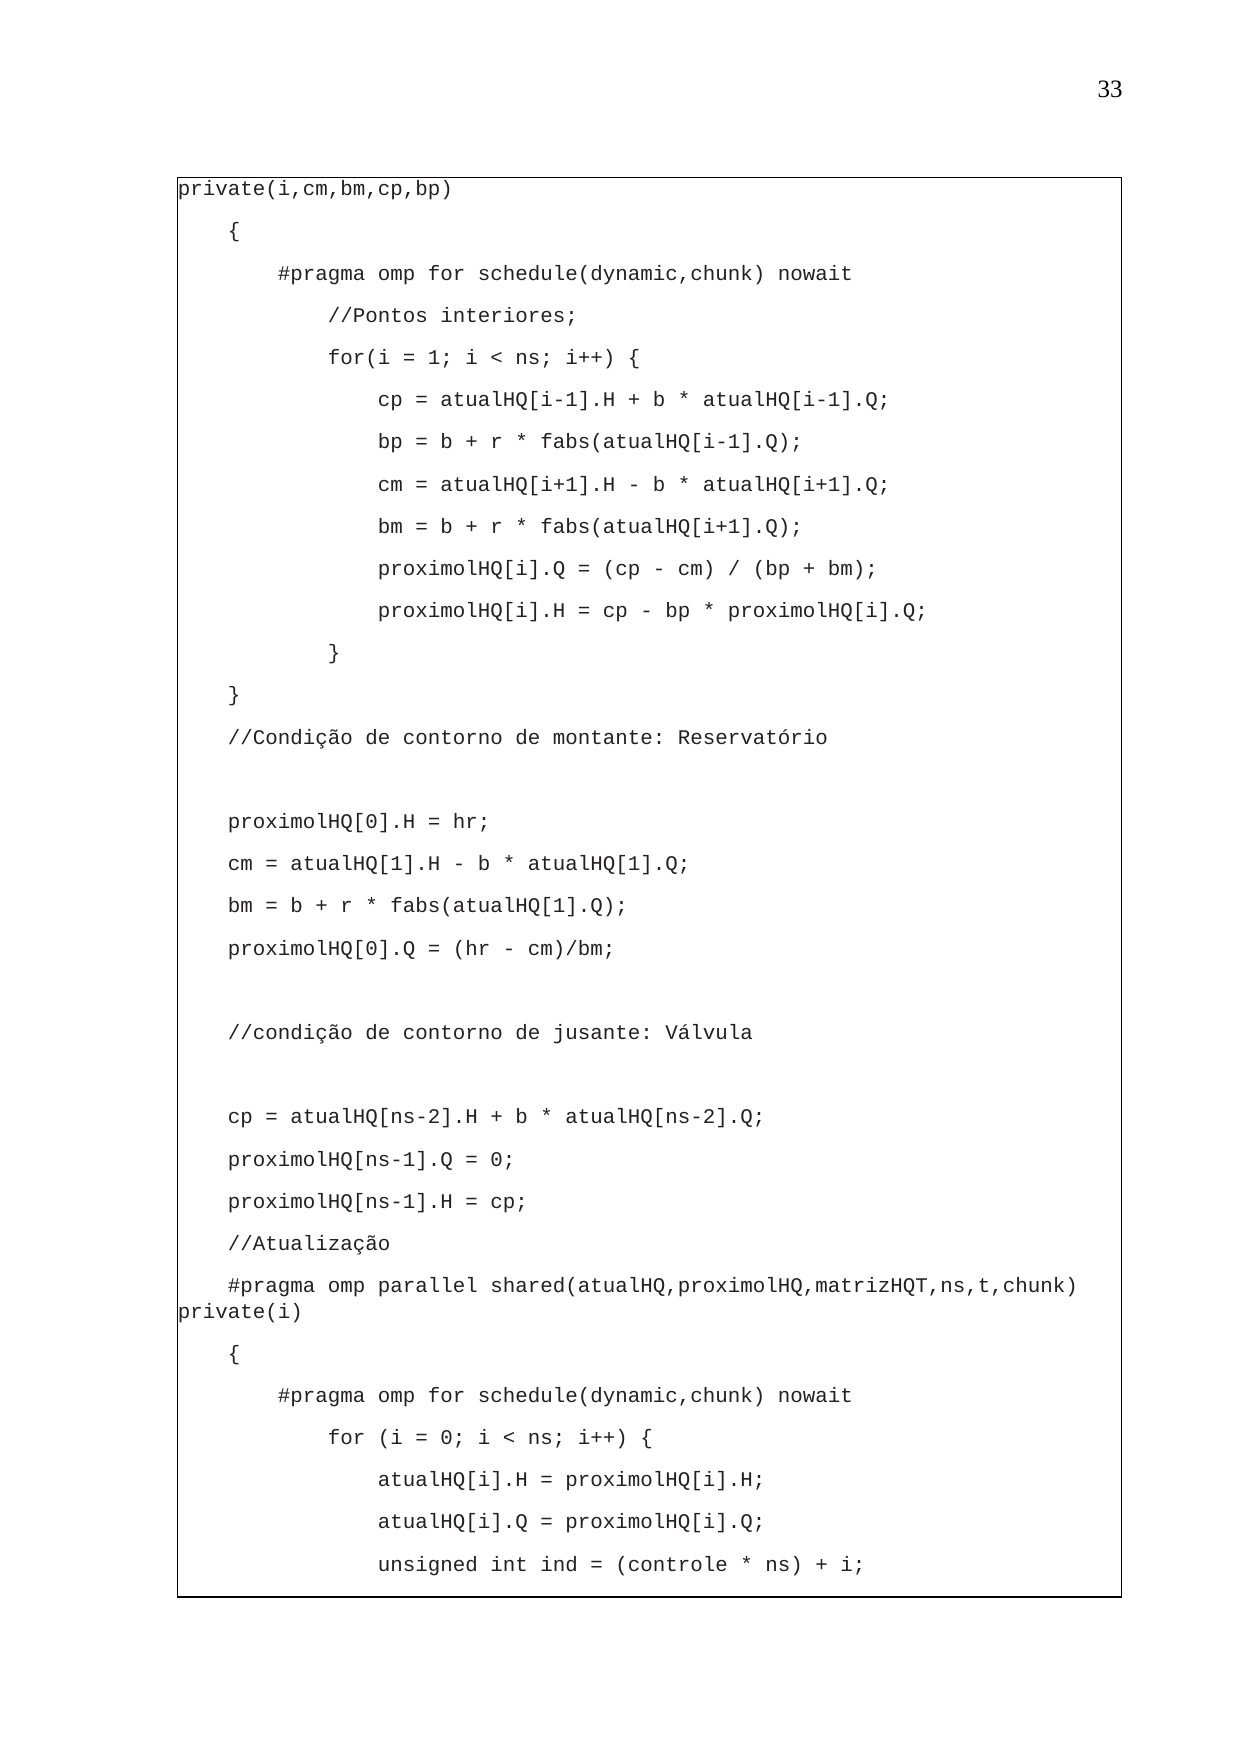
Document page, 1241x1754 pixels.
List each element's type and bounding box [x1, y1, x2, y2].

table_header [178, 178, 1121, 1596]
